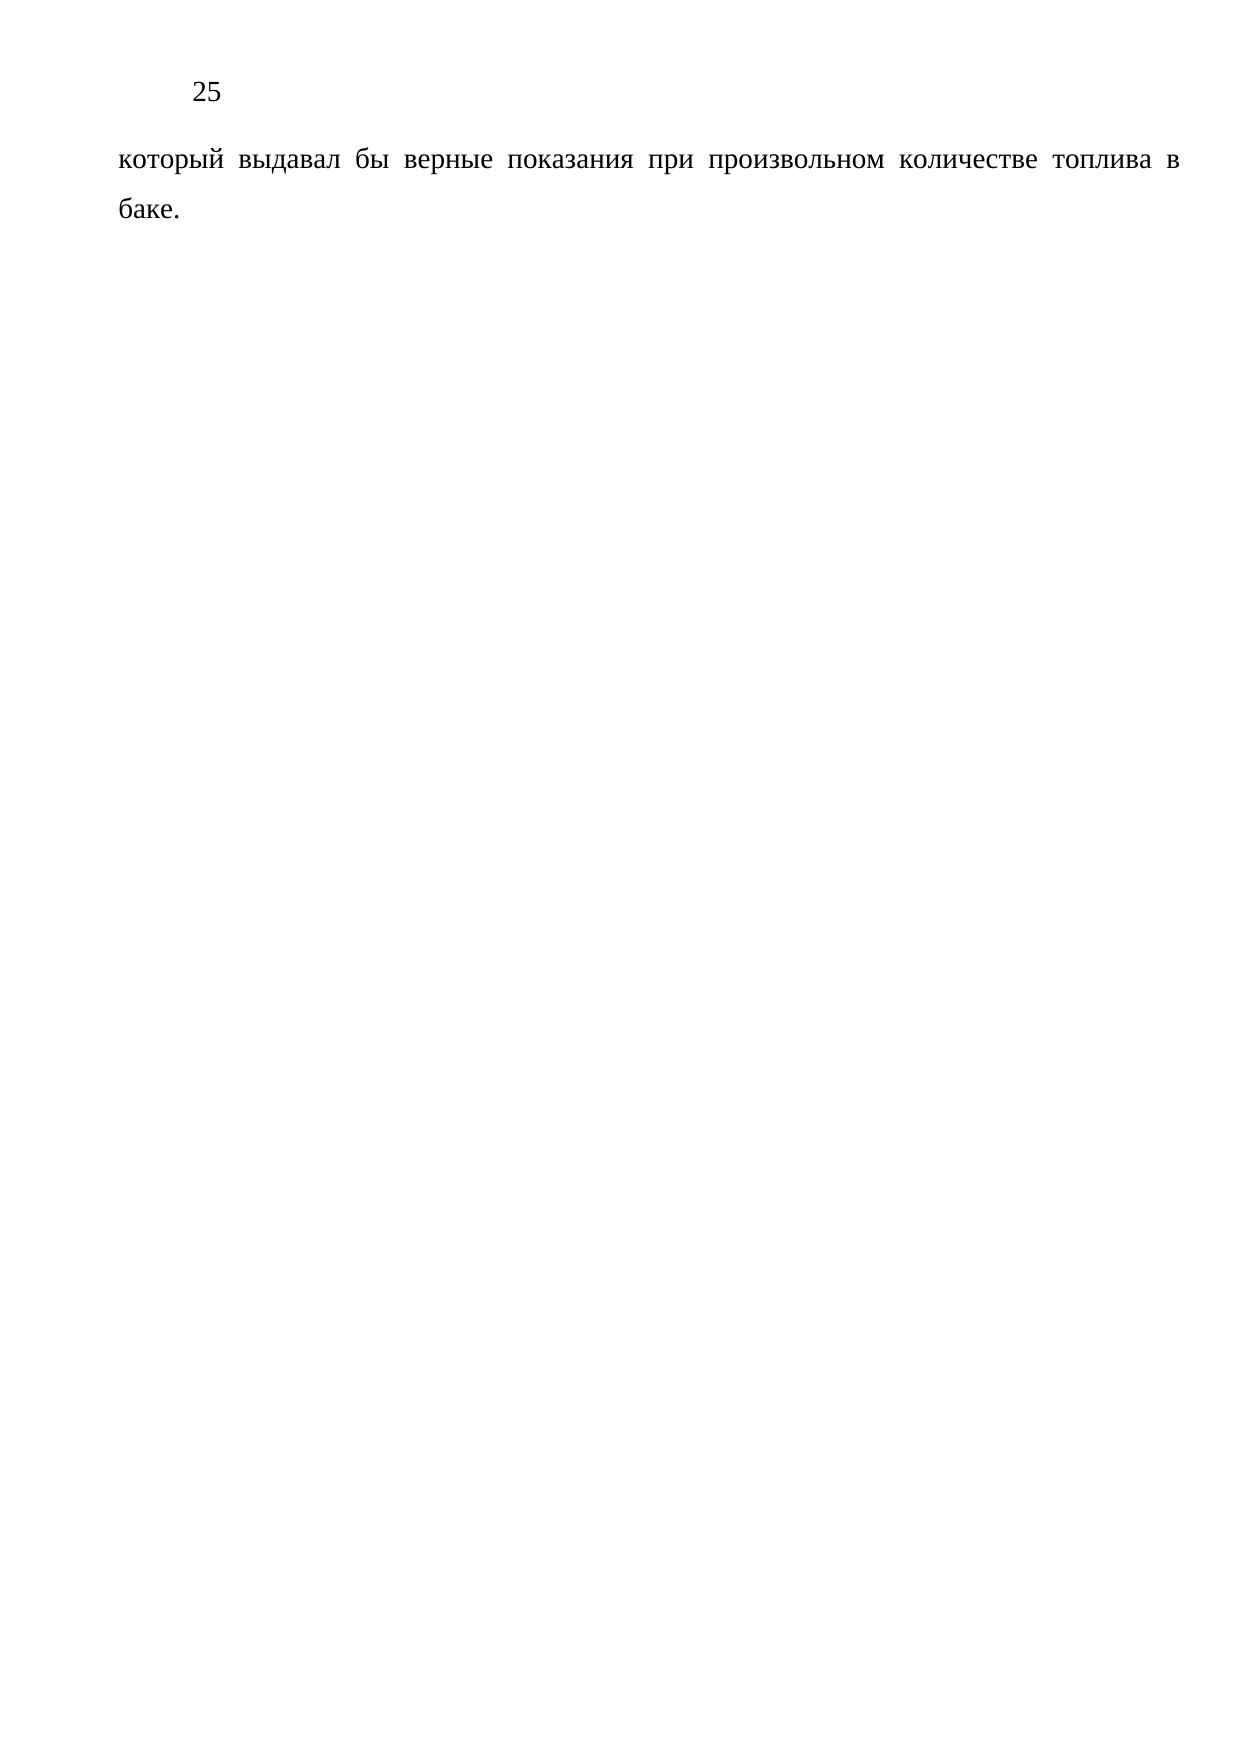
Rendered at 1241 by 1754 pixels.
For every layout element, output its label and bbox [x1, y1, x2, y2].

text [118, 141, 1181, 225]
